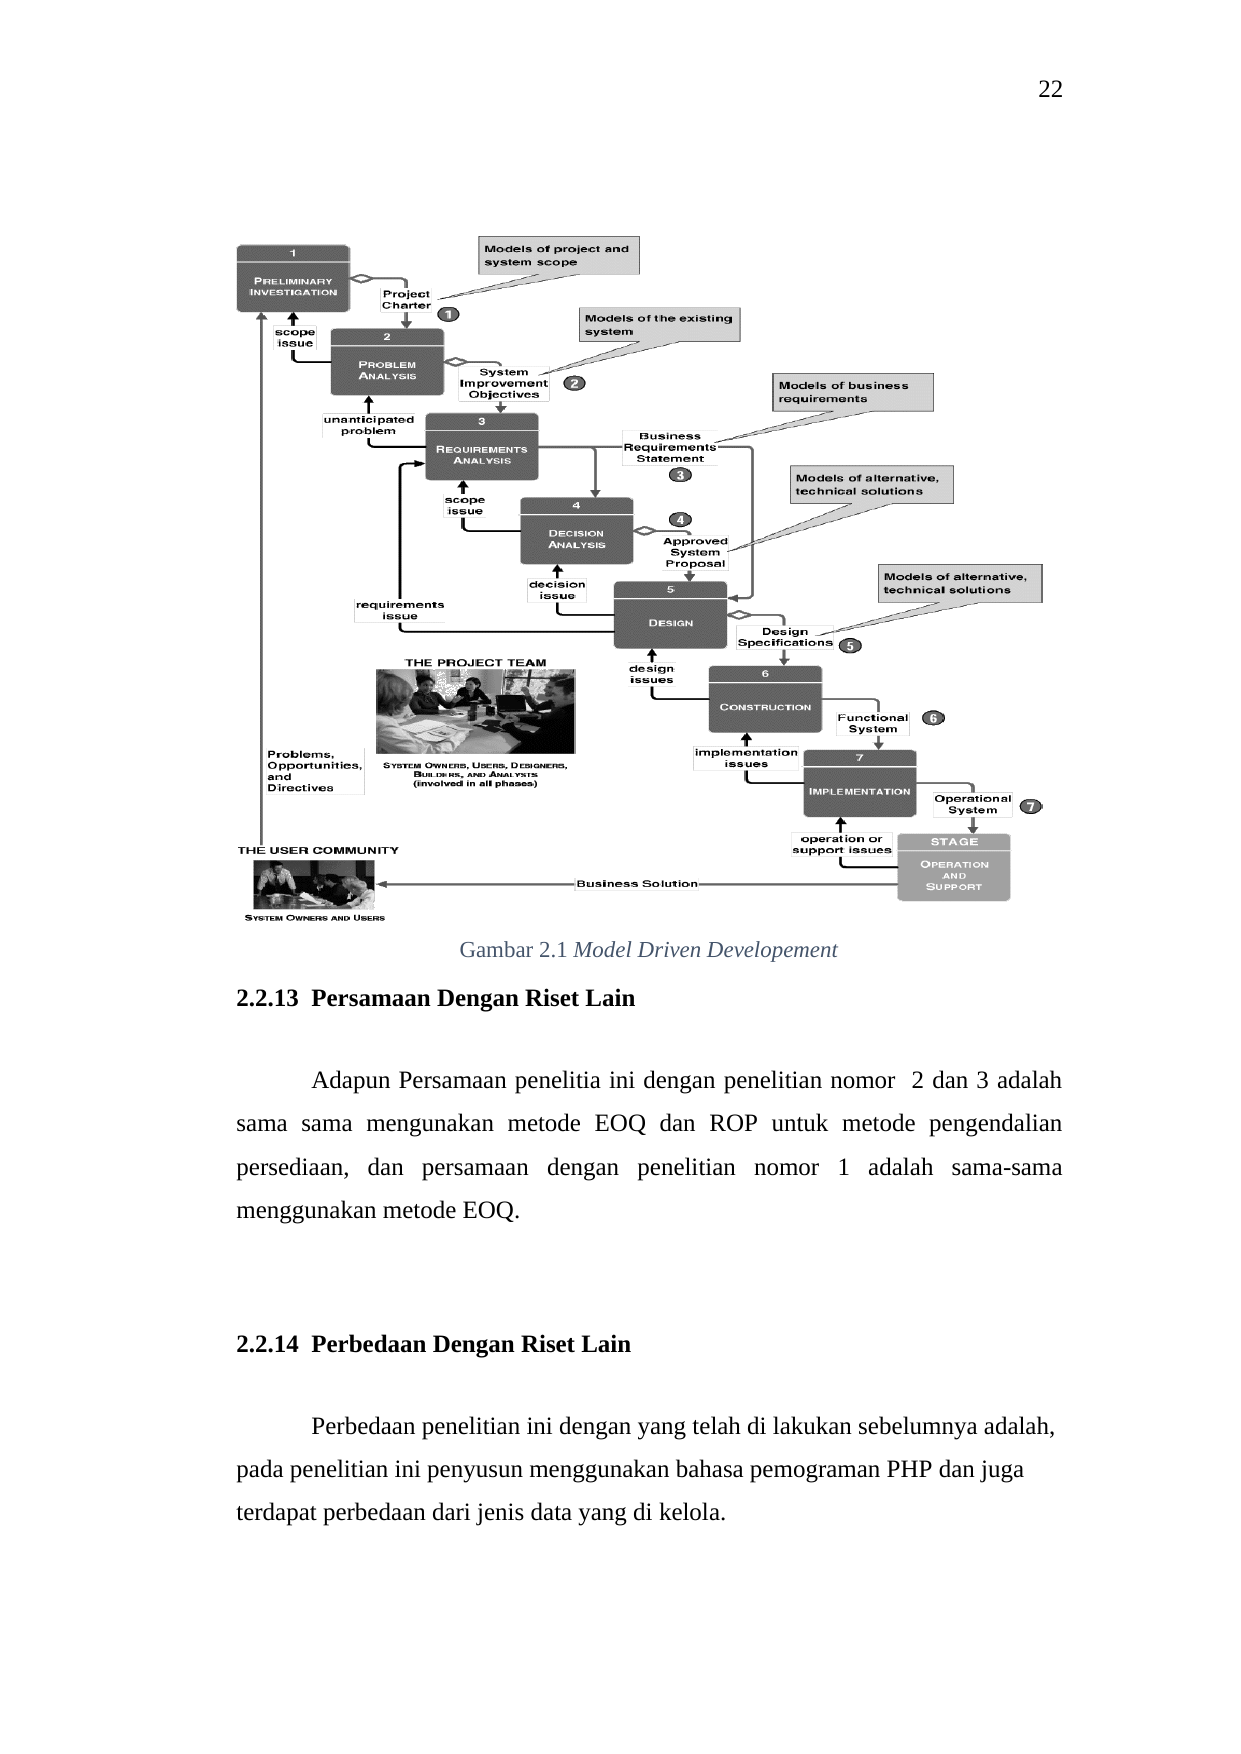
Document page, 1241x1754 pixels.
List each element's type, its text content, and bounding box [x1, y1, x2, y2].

list Perbedaan penelitian ini dengan yang telah di lakukan sebelumnya adalah, pada penelitian ini penyusun menggunakan bahasa pemograman PHP dan juga terdapat perbedaan dari jenis data yang di kelola. [236, 1411, 1063, 1526]
text Gambar 2.1 Model Driven Developement [236, 936, 1063, 962]
subtitle 2.2.13 Persamaan Dengan Riset Lain [236, 983, 1063, 1012]
picture [236, 236, 1043, 922]
text Adapun Persamaan penelitia ini dengan penelitian nomor 2 dan 3 adalah sama sama mengunakan metode EOQ dan ROP untuk metode pengendalian persediaan, dan persamaan dengan penelitian nomor 1 adalah sama-sama menggunakan metode EOQ. [236, 1065, 1063, 1223]
subtitle 2.2.14 Perbedaan Dengan Riset Lain [236, 1329, 1063, 1357]
